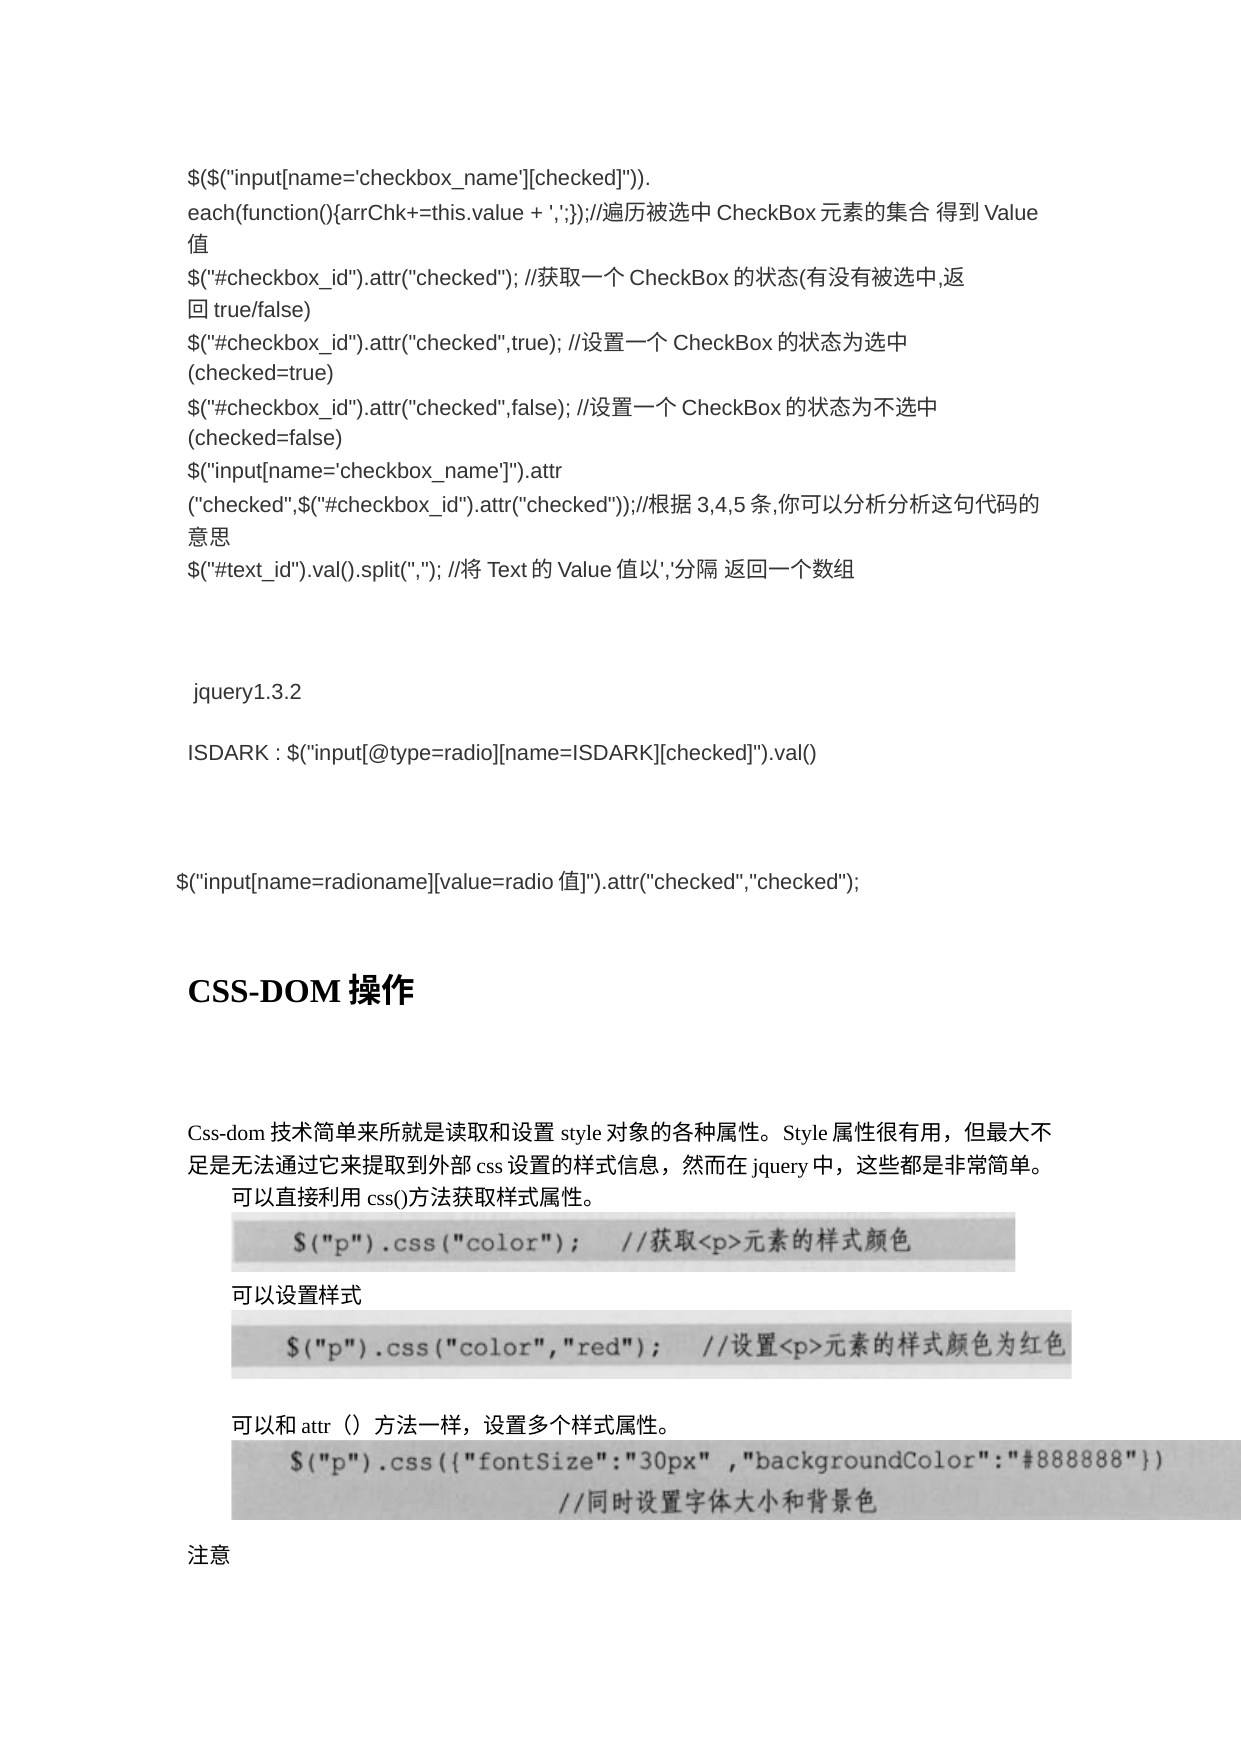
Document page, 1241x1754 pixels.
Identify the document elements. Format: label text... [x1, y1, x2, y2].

picture [231, 1309, 1072, 1379]
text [187, 162, 1053, 584]
text jquery1.3.2 [187, 675, 1053, 708]
picture [231, 1212, 1016, 1272]
subtitle CSS-DOM操作 [187, 956, 1053, 1021]
text Css-dom技术简单来所就是读取和设置style对象的各种属性。Style属性很有用，但最大不足是无法通过它来提取到外部css设置的样式信息，然而在jquery中，这些都是非常简单。 [187, 1114, 1053, 1179]
text ISDARK : $("input[@type=radio][name=ISDARK][checked]").val() [187, 737, 1053, 834]
text 可以和attr（）方法一样，设置多个样式属性。 [187, 1407, 1053, 1439]
text 可以设置样式 [187, 1277, 1053, 1309]
text 注意 [187, 1537, 1053, 1569]
text 可以直接利用css()方法获取样式属性。 [187, 1179, 1053, 1212]
picture [231, 1439, 1241, 1520]
